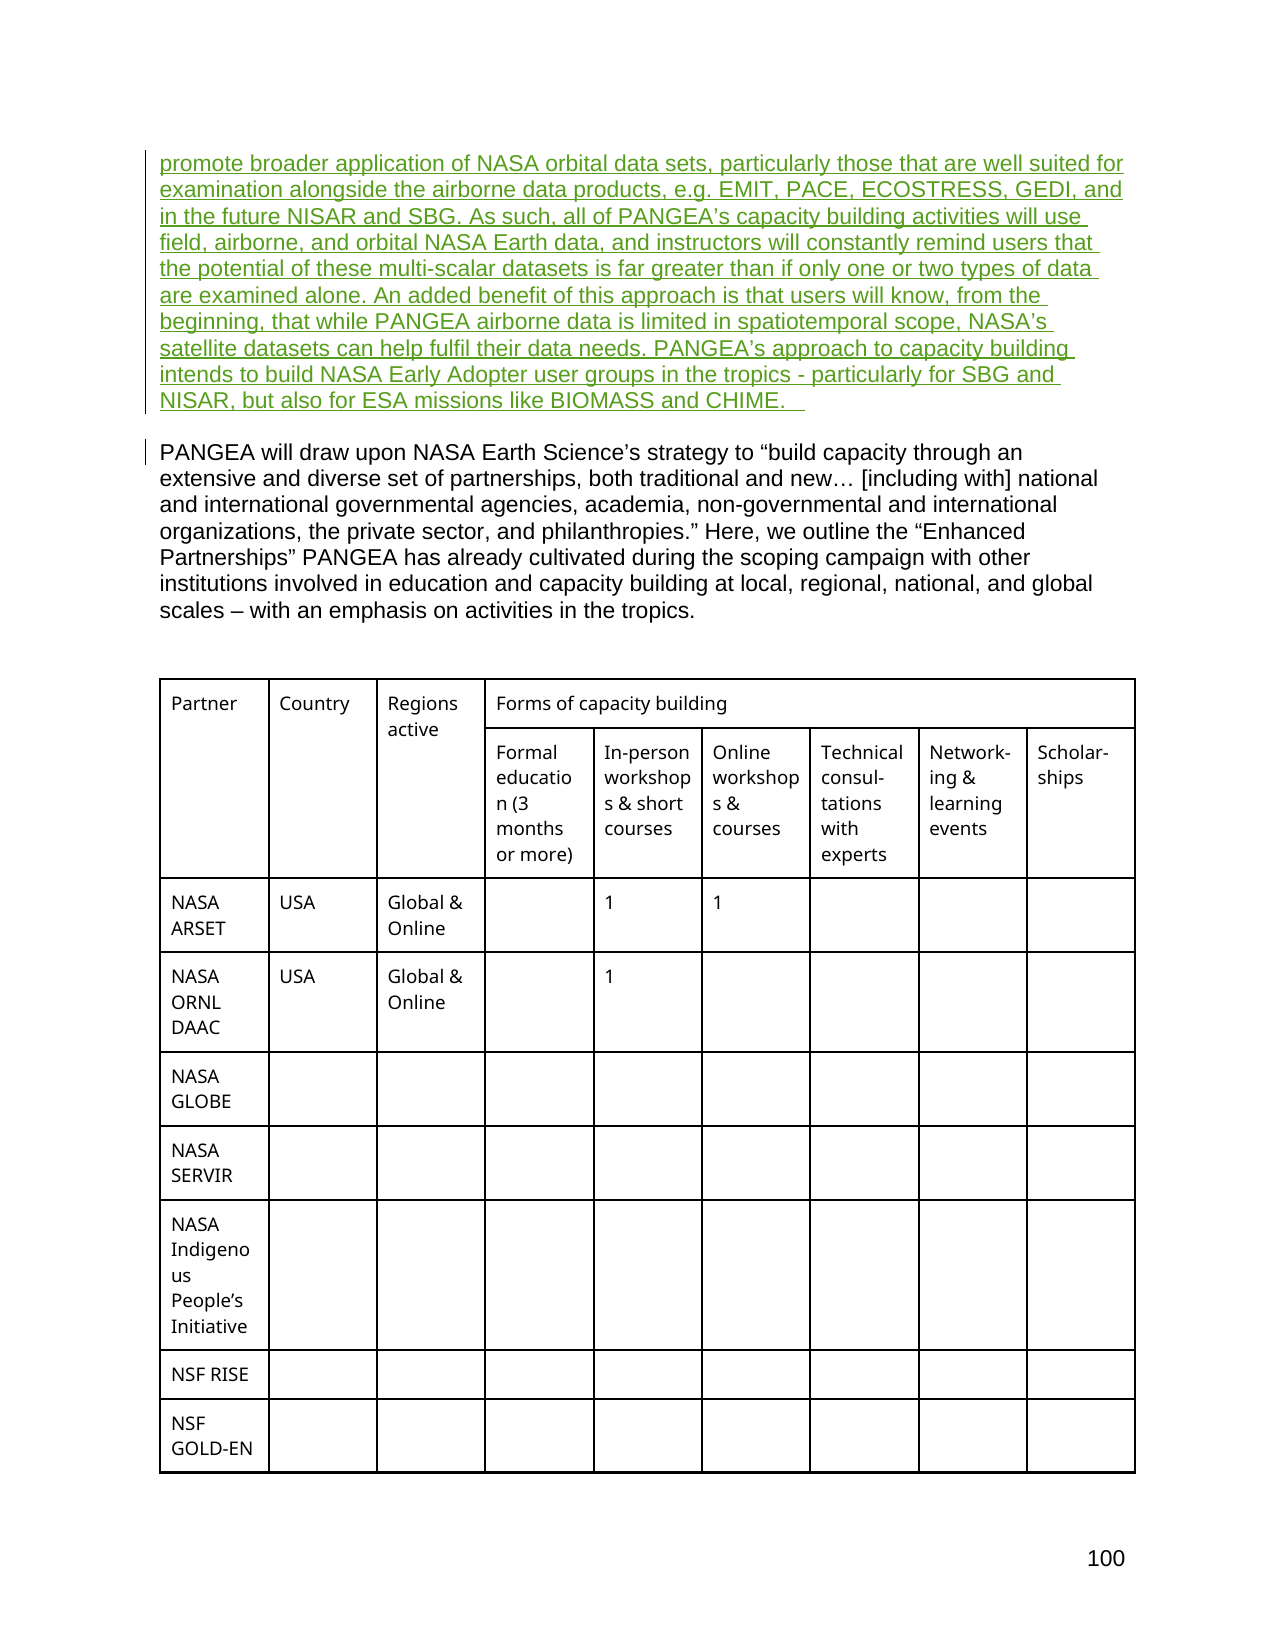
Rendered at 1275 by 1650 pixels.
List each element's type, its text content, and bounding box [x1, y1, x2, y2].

table_cell Network- ing & learning events [920, 729, 1026, 877]
table_cell [378, 1201, 484, 1349]
table_cell [920, 879, 1026, 951]
table_cell [811, 1201, 918, 1349]
table_cell [595, 1201, 701, 1349]
table_cell [811, 1053, 918, 1124]
table_cell [703, 1127, 809, 1198]
table_cell Online workshops & courses [703, 729, 809, 877]
table_cell [486, 879, 593, 951]
table_cell [378, 1127, 484, 1198]
table_cell [270, 1400, 376, 1471]
table_cell 1 [703, 879, 809, 951]
table_cell [920, 1053, 1026, 1124]
table_cell [1028, 1201, 1134, 1349]
table_header Partner [161, 680, 268, 877]
table_cell [1028, 1351, 1134, 1397]
table_cell NASA ARSET [161, 879, 268, 951]
table_cell 1 [595, 879, 701, 951]
table_cell [1028, 1127, 1134, 1198]
table_cell [270, 1351, 376, 1397]
table_cell USA [270, 879, 376, 951]
table_cell [703, 1201, 809, 1349]
table_cell [1028, 1053, 1134, 1124]
table_cell NASA GLOBE [161, 1053, 268, 1124]
table_cell [920, 1351, 1026, 1397]
table_header Forms of capacity building [486, 680, 1134, 727]
table_cell [811, 953, 918, 1051]
table_cell NSF RISE [161, 1351, 268, 1397]
table_cell [378, 1053, 484, 1124]
table_header Country [270, 680, 376, 877]
table_cell [920, 1400, 1026, 1471]
table_cell Formal education (3 months or more) [486, 729, 593, 877]
table_cell [1028, 1400, 1134, 1471]
table_cell [270, 1127, 376, 1198]
table_cell [595, 1053, 701, 1124]
table_cell [270, 1201, 376, 1349]
table_cell Technical consul- tations with experts [811, 729, 918, 877]
table_cell [920, 953, 1026, 1051]
table_cell [811, 1400, 918, 1471]
table_cell [486, 953, 593, 1051]
table_cell [703, 1351, 809, 1397]
table_cell [486, 1053, 593, 1124]
table_cell [920, 1201, 1026, 1349]
table_cell [486, 1400, 593, 1471]
table_cell [378, 1400, 484, 1471]
table_cell NASA SERVIR [161, 1127, 268, 1198]
table_cell [1028, 879, 1134, 951]
table_cell [595, 1351, 701, 1397]
table_cell NASA Indigenous People’s Initiative [161, 1201, 268, 1349]
table_cell 1 [595, 953, 701, 1051]
table_cell [270, 1053, 376, 1124]
table_cell [595, 1400, 701, 1471]
table_cell USA [270, 953, 376, 1051]
text PANGEA will draw upon NASA Earth Science’s strategy to “build capacity through an extensive and diverse set of partnerships, both traditional and new… [including with] national and international governmental agencies, academia, non-governmental and international organizations, the private sector, and philanthropies.” Here, we outline the “Enhanced Partnerships” PANGEA has already cultivated during the scoping campaign with other institutions involved in education and capacity building at local, regional, national, and global scales – with an emphasis on activities in the tropics. [159, 438, 1125, 623]
table_cell [703, 1053, 809, 1124]
table_cell [703, 1400, 809, 1471]
table_cell NASA ORNL DAAC [161, 953, 268, 1051]
table_cell Global & Online [378, 953, 484, 1051]
table_cell In-person workshops & short courses [595, 729, 701, 877]
table_cell [1028, 953, 1134, 1051]
table_cell Scholar- ships [1028, 729, 1134, 877]
table_cell [486, 1351, 593, 1397]
table_cell [811, 1127, 918, 1198]
table_cell NSF GOLD-EN [161, 1400, 268, 1471]
table_cell [595, 1127, 701, 1198]
table_cell [811, 879, 918, 951]
table_cell [486, 1201, 593, 1349]
table_cell [378, 1351, 484, 1397]
table_header Regions active [378, 680, 484, 877]
table_cell [703, 953, 809, 1051]
table_cell [811, 1351, 918, 1397]
table_cell [486, 1127, 593, 1198]
table_cell [920, 1127, 1026, 1198]
table_cell Global & Online [378, 879, 484, 951]
